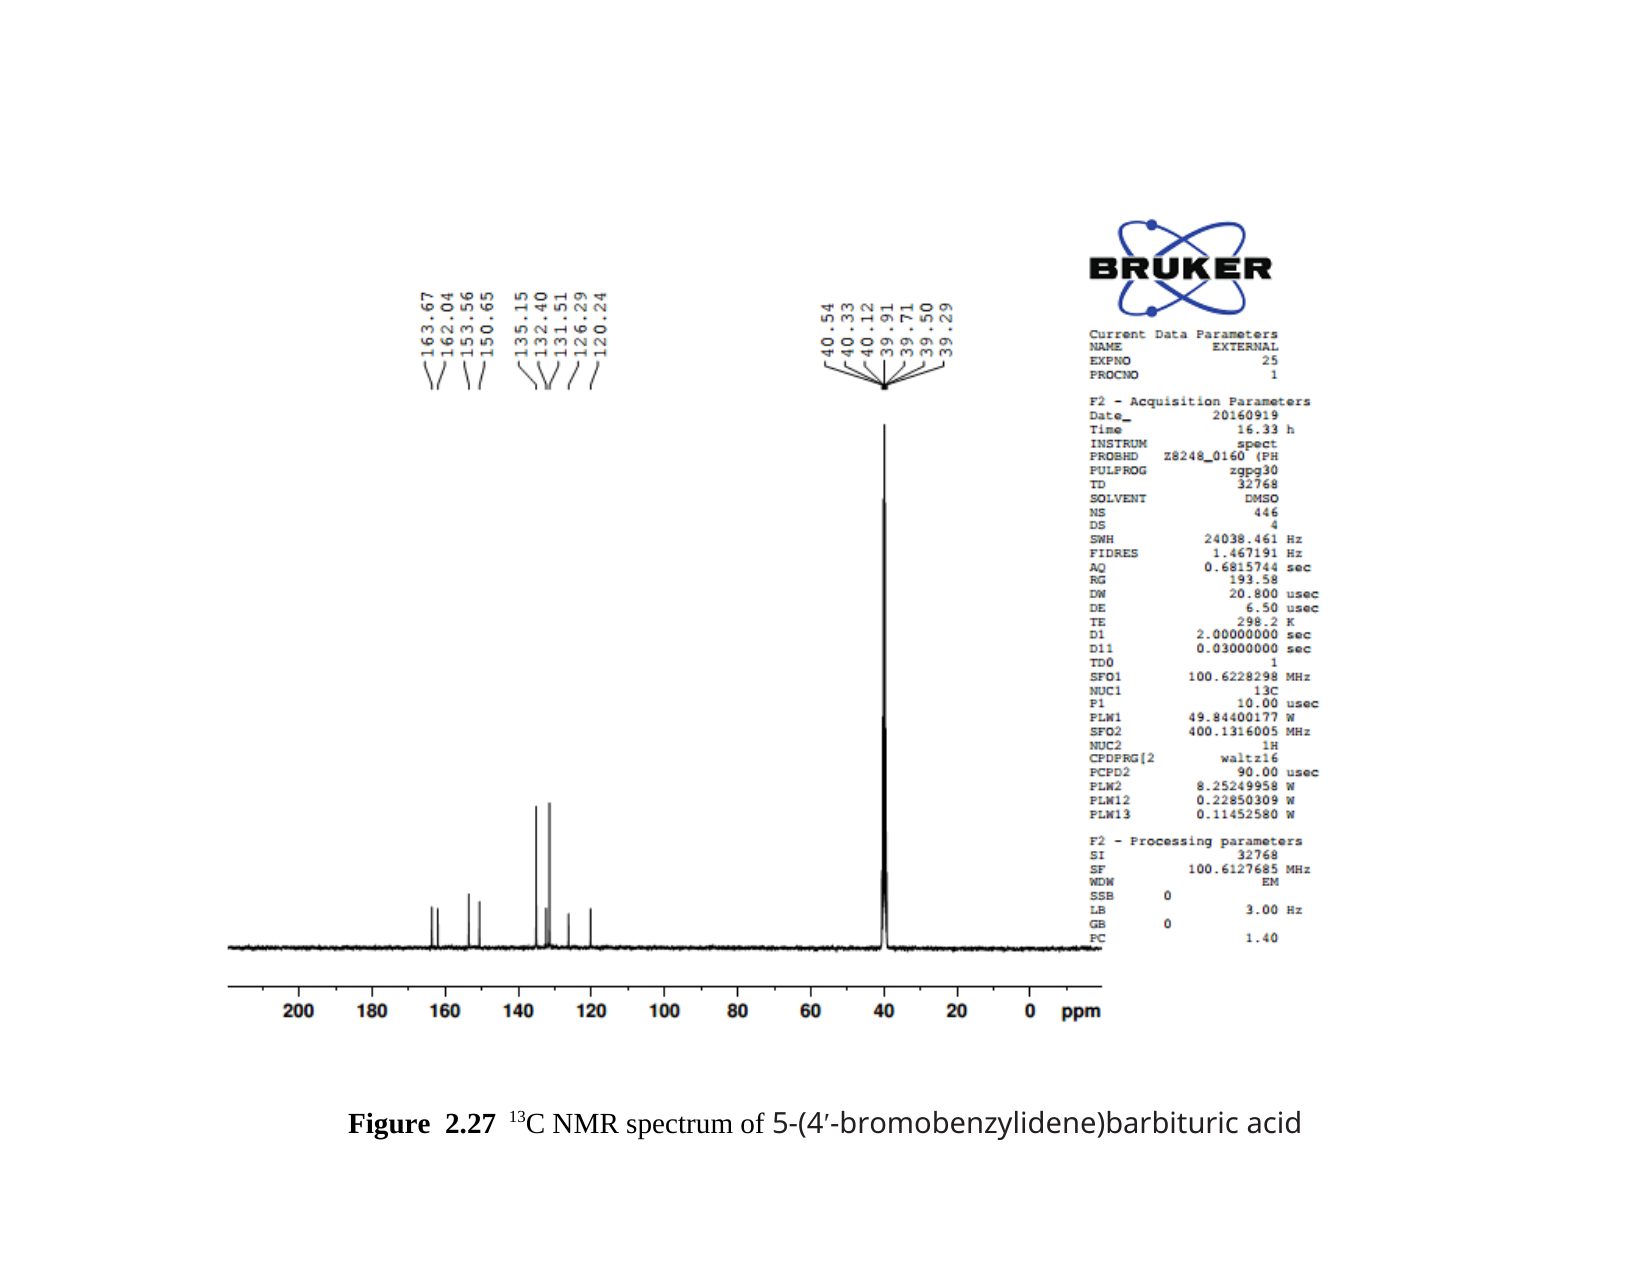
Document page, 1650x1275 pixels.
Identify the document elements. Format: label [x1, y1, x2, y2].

picture [150, 149, 1463, 1080]
